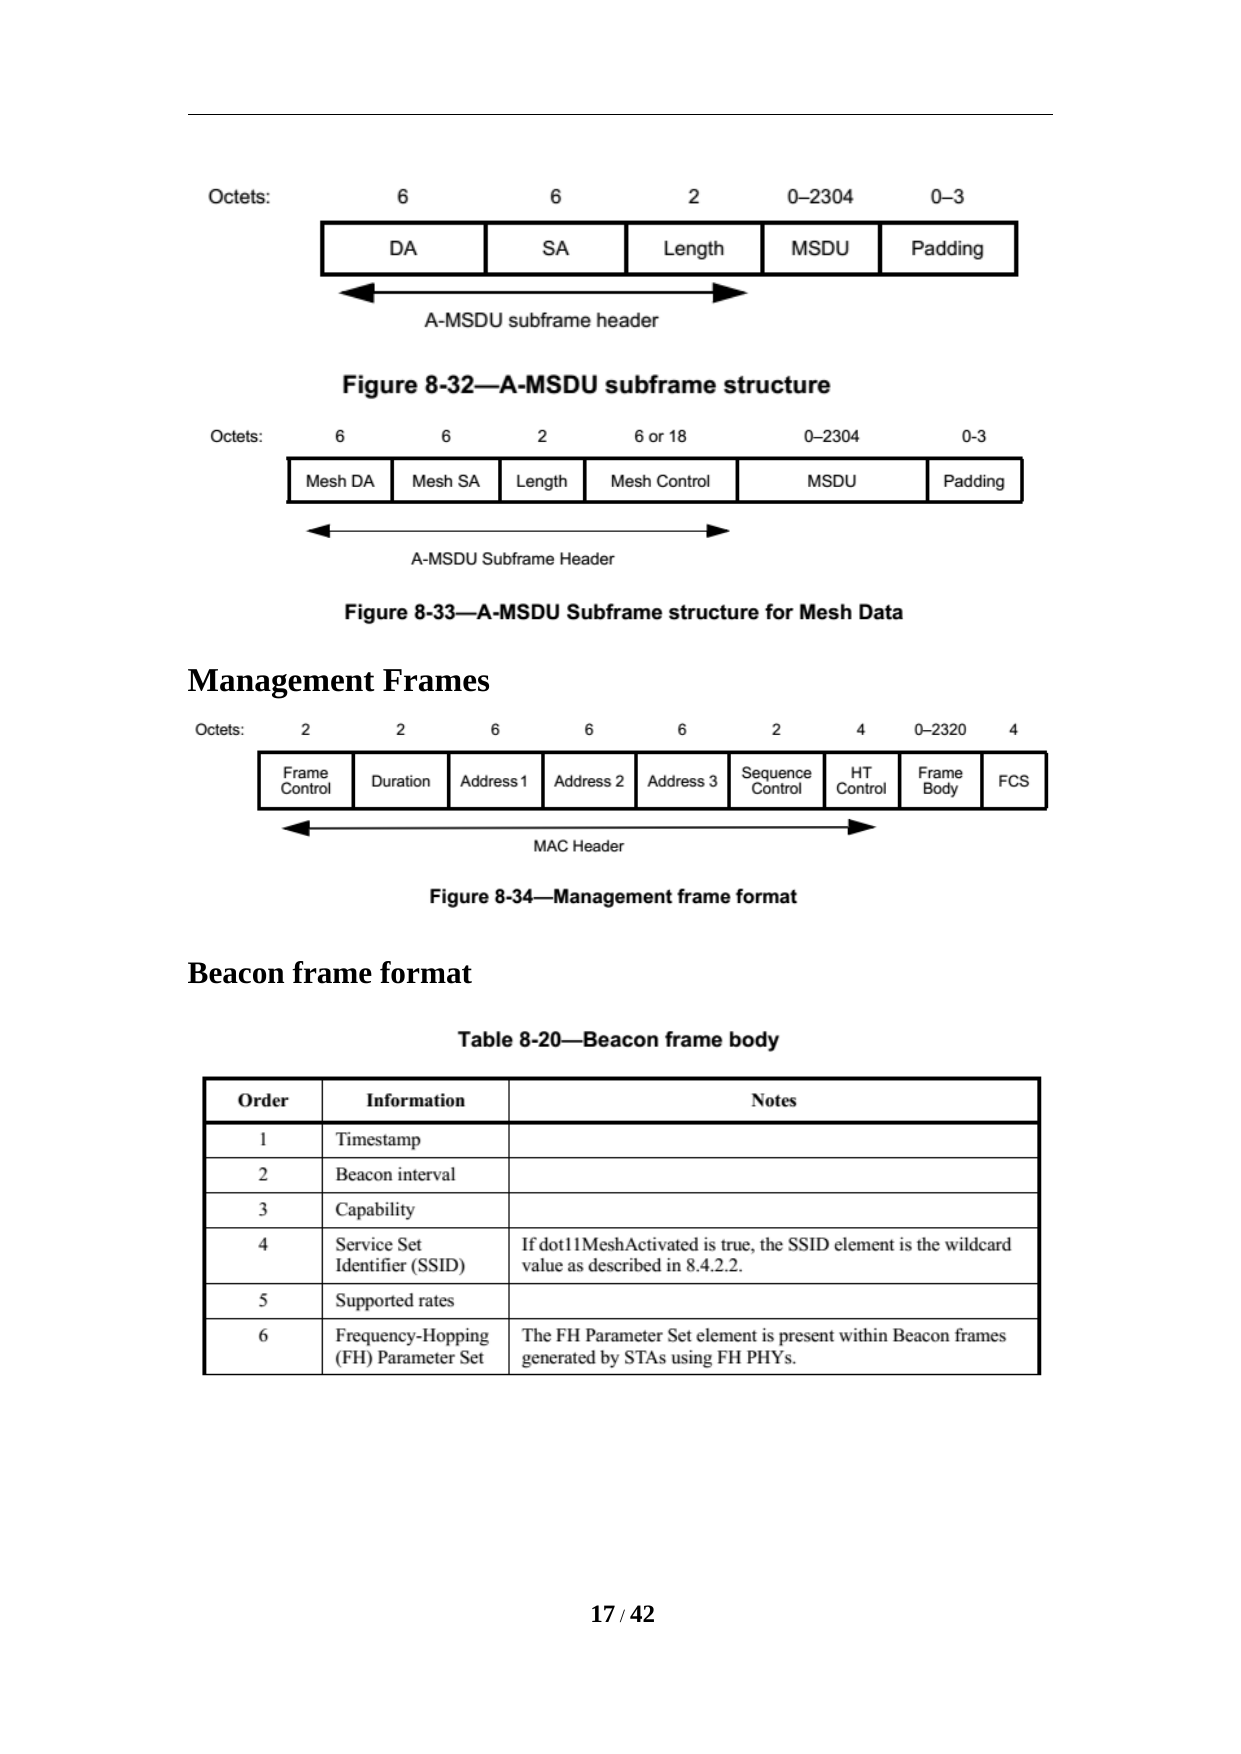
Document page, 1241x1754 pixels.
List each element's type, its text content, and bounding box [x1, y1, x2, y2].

subtitle Beacon frame format [187, 939, 1053, 1004]
picture [187, 712, 1053, 908]
picture [187, 159, 1053, 412]
picture [187, 419, 1053, 629]
subtitle Management Frames [187, 647, 1053, 712]
picture [187, 1004, 1053, 1387]
